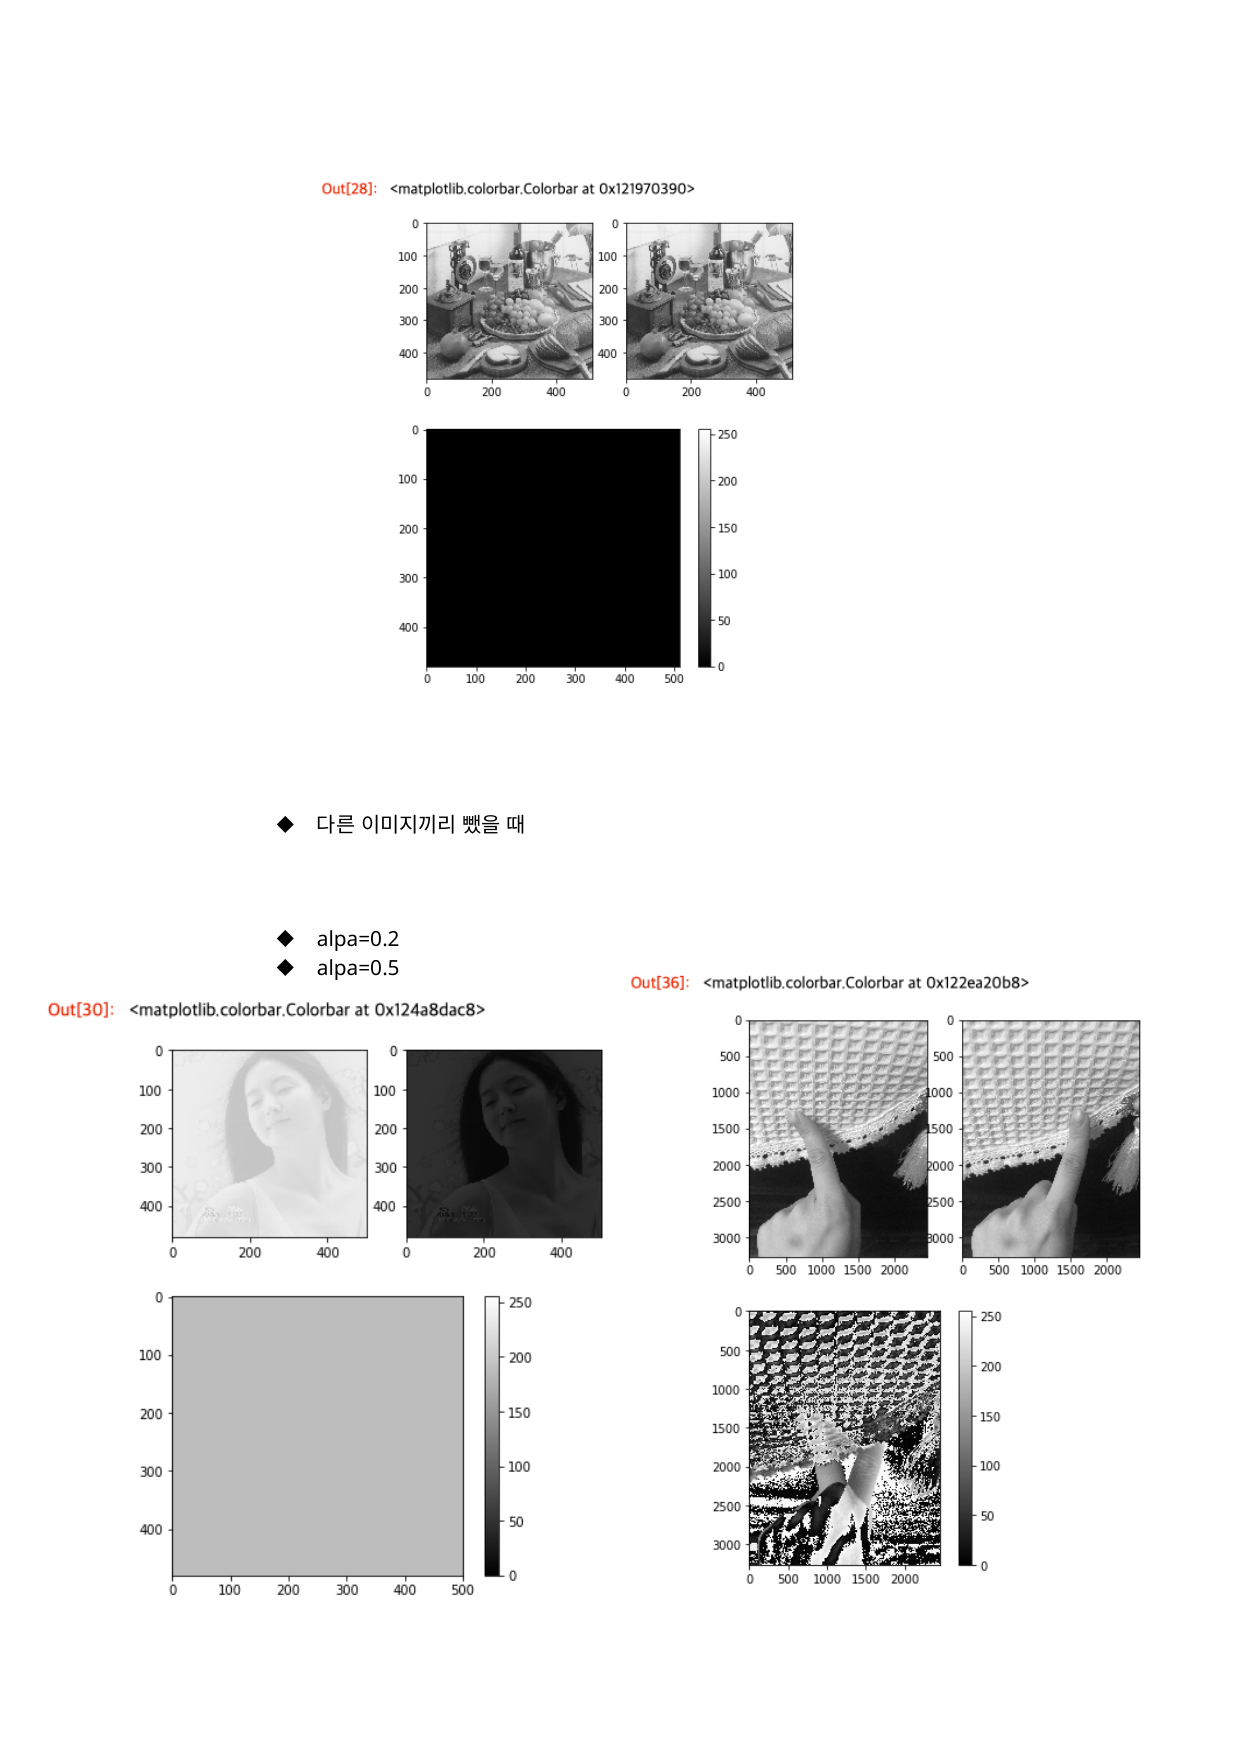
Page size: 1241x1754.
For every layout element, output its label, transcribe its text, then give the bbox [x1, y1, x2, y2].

picture [40, 996, 618, 1613]
picture [316, 177, 814, 695]
list alpa=0.5 [275, 953, 1090, 981]
list alpa=0.2 [275, 924, 1090, 952]
list 다른 이미지끼리 뺐을 때 [275, 808, 1090, 839]
picture [622, 969, 1159, 1593]
